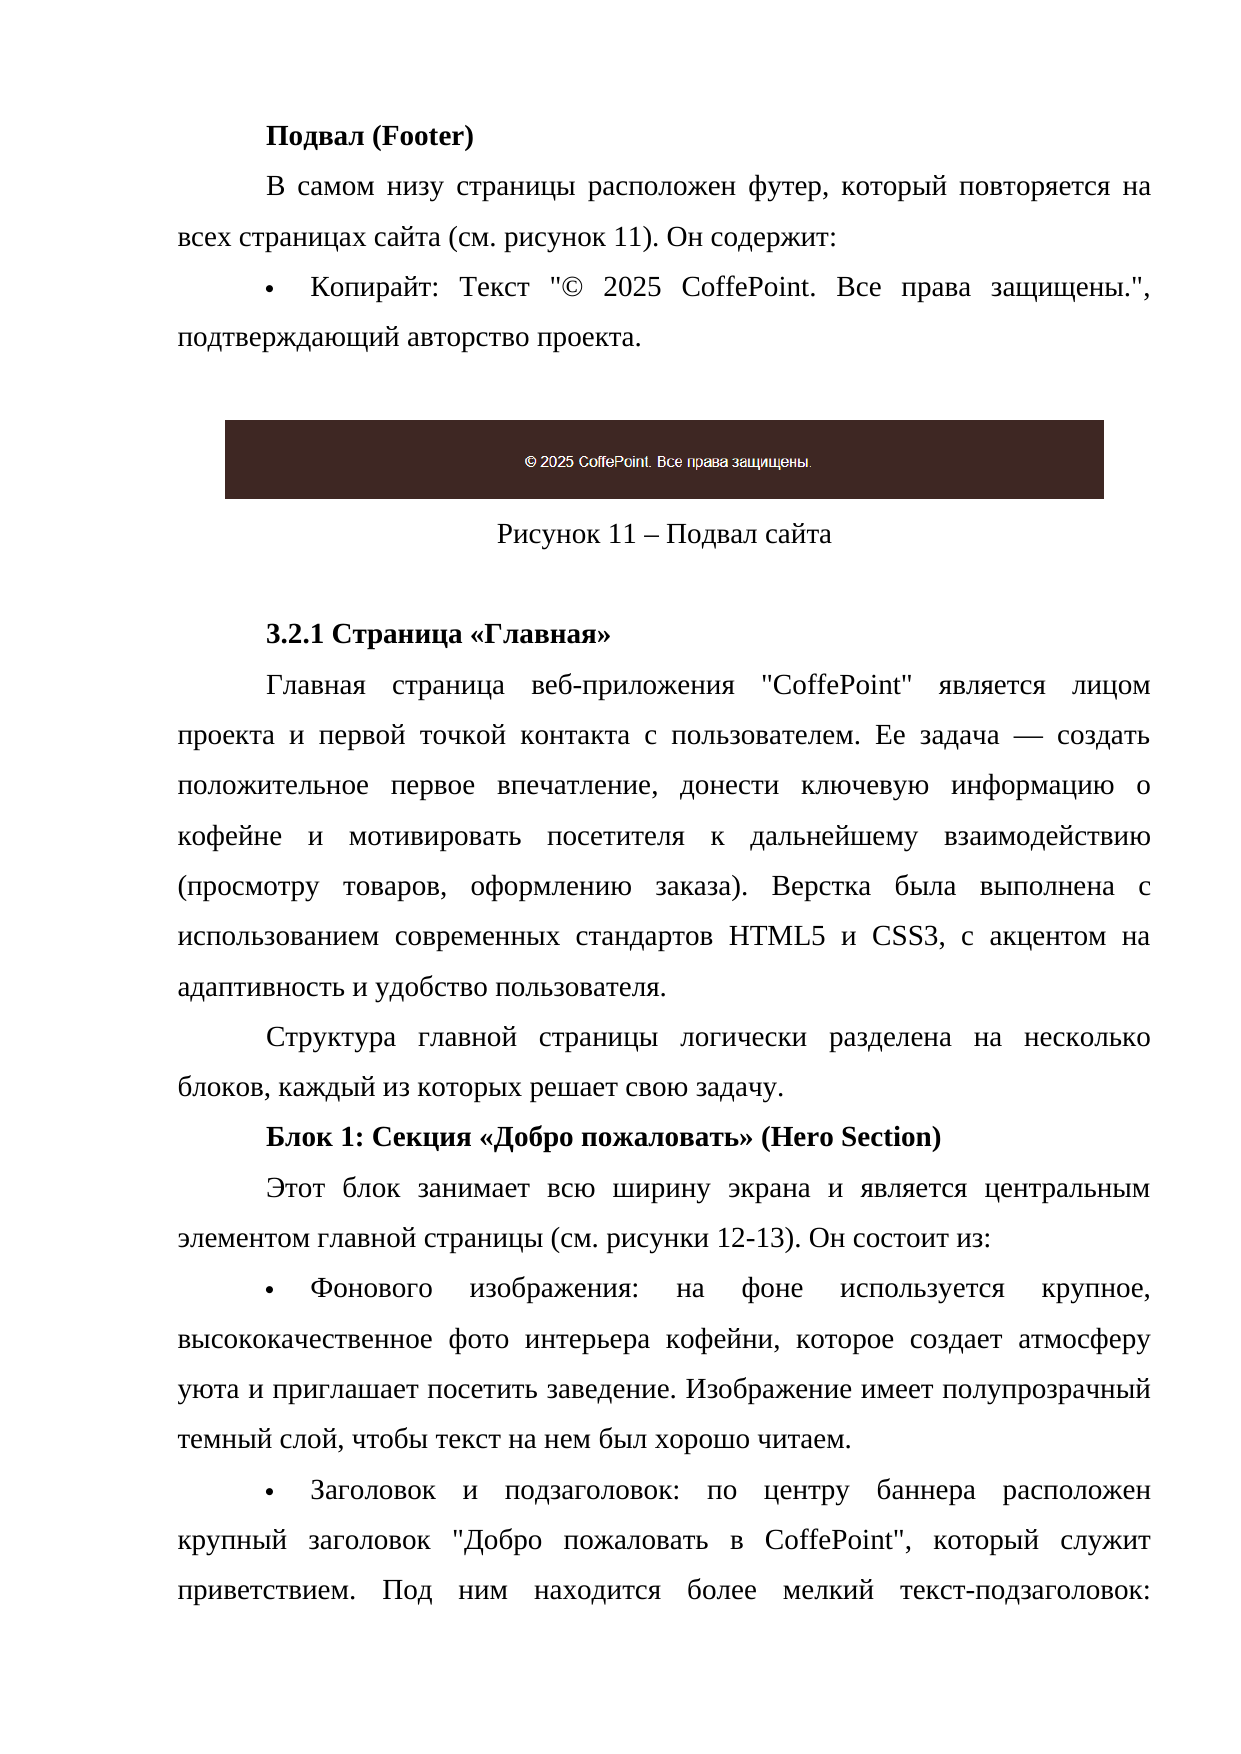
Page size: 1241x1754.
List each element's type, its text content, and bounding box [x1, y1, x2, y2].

text В самом низу страницы расположен футер, который повторяется на всех страницах сайта (см. рисунок 11). Он содержит: [177, 168, 1152, 252]
text Рисунок 11 – Подвал сайта [177, 516, 1152, 549]
list Копирайт: Текст "© 2025 CoffePoint. Все права защищены.", подтверждающий авторство проекта. [177, 269, 1152, 353]
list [177, 1472, 1152, 1606]
subtitle 3.2.1 Страница «Главная» [177, 616, 1152, 650]
text Главная страница веб-приложения "CoffePoint" является лицом проекта и первой точкой контакта с пользователем. Ее задача — создать положительное первое впечатление, донести ключевую информацию о кофейне и мотивировать посетителя к дальнейшему взаимодействию (просмотру товаров, оформлению заказа). Верстка была выполнена с использованием современных стандартов HTML5 и CSS3, с акцентом на адаптивность и удобство пользователя. [177, 667, 1152, 1002]
text Подвал (Footer) [177, 118, 1152, 152]
text Этот блок занимает всю ширину экрана и является центральным элементом главной страницы (см. рисунки 12-13). Он состоит из: [177, 1170, 1152, 1254]
text Блок 1: Секция «Добро пожаловать» (Hero Section) [177, 1119, 1152, 1153]
text Структура главной страницы логически разделена на несколько блоков, каждый из которых решает свою задачу. [177, 1019, 1152, 1103]
picture [225, 420, 1104, 499]
list Фонового изображения: на фоне используется крупное, высококачественное фото интерьера кофейни, которое создает атмосферу уюта и приглашает посетить заведение. Изображение имеет полупрозрачный темный слой, чтобы текст на нем был хорошо читаем. [177, 1271, 1152, 1455]
